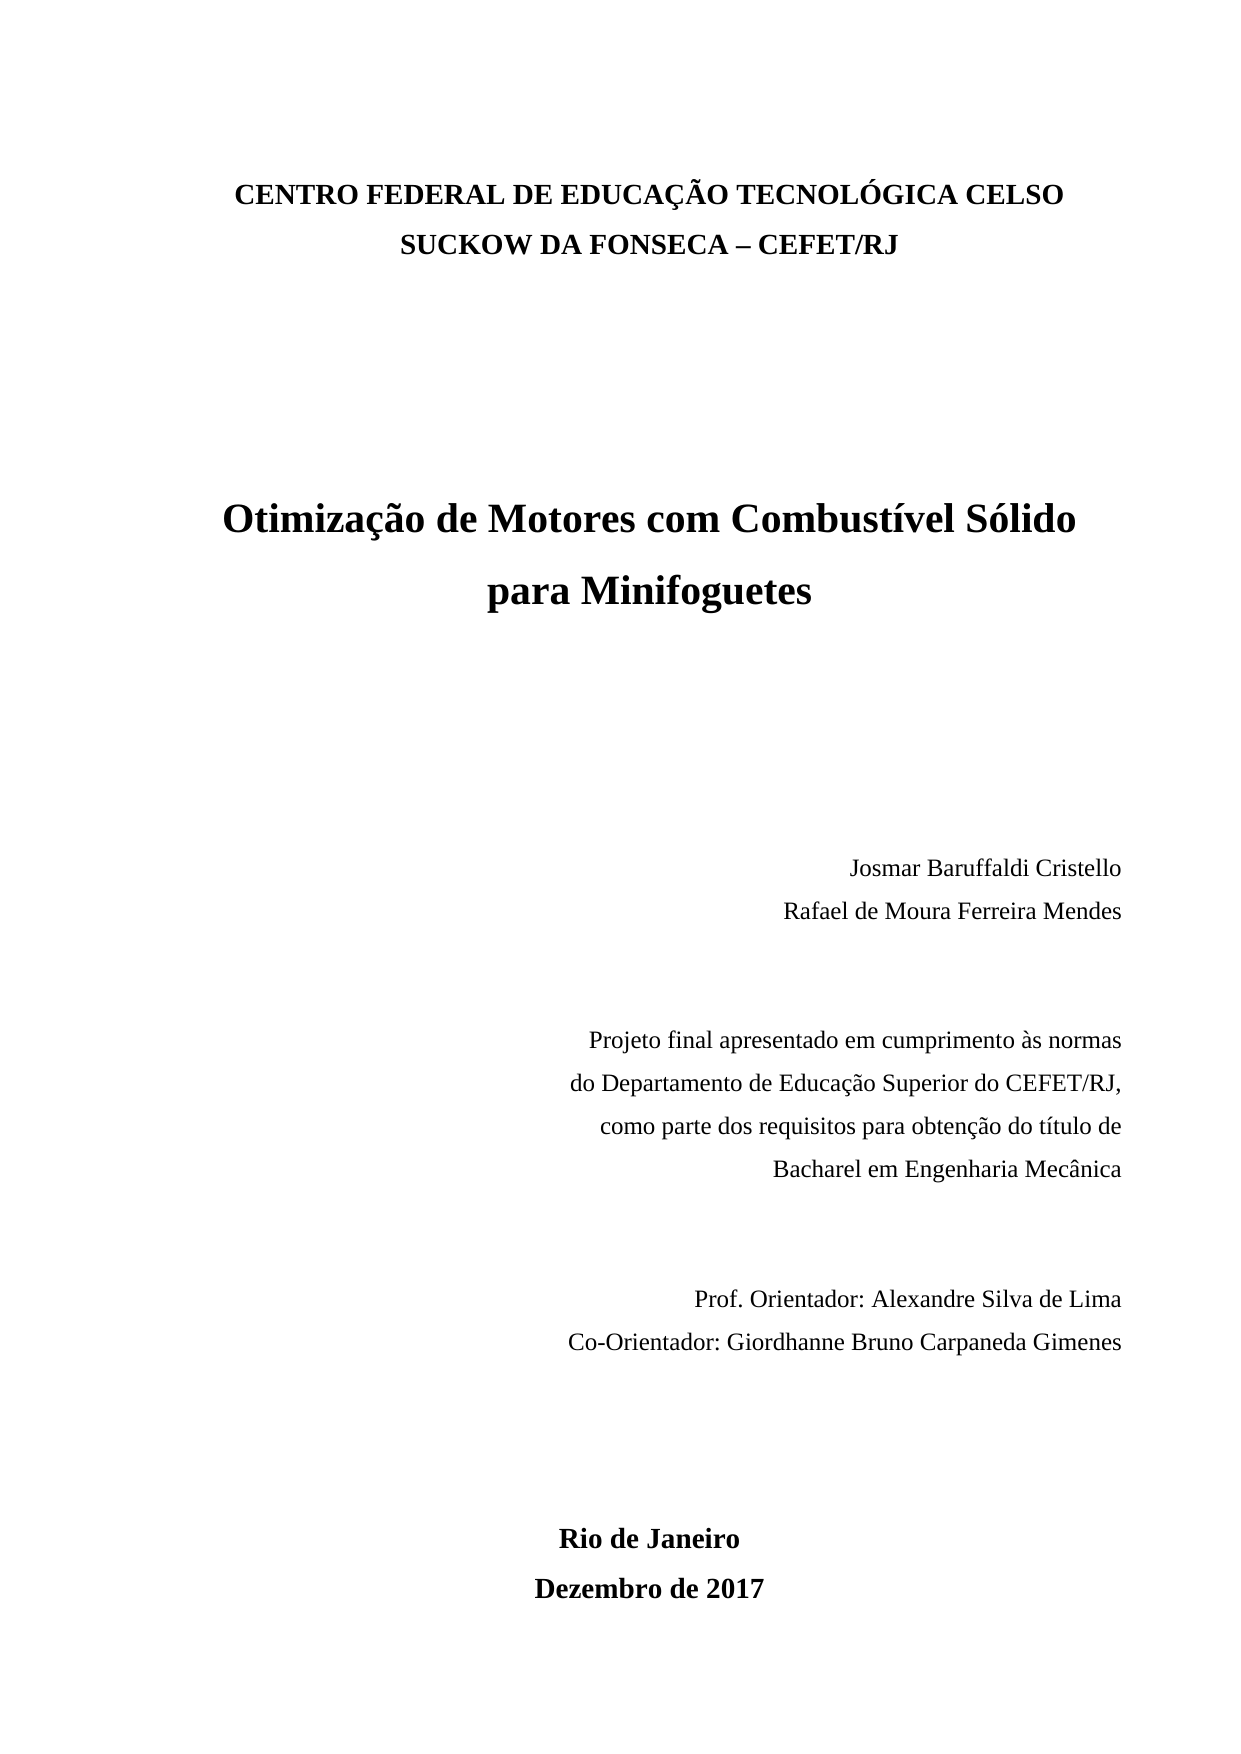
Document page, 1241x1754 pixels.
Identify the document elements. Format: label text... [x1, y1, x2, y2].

text Co-Orientador: Giordhanne Bruno Carpaneda Gimenes [177, 1327, 1122, 1356]
text CENTRO FEDERAL DE EDUCAÇÃO TECNOLÓGICA CELSO SUCKOW DA FONSECA – CEFET/RJ [177, 177, 1122, 261]
text Rio de Janeiro [177, 1521, 1122, 1554]
text Projeto final apresentado em cumprimento às normas do Departamento de Educação Superior do CEFET/RJ, como parte dos requisitos para obtenção do título de Bacharel em Engenharia Mecânica [561, 1025, 1122, 1183]
text Prof. Orientador: Alexandre Silva de Lima [177, 1284, 1122, 1313]
text Otimização de Motores com Combustível Sólido para Minifoguetes [177, 493, 1122, 613]
text Rafael de Moura Ferreira Mendes [177, 896, 1122, 924]
text Josmar Baruffaldi Cristello [177, 853, 1122, 881]
text Dezembro de 2017 [177, 1571, 1122, 1605]
